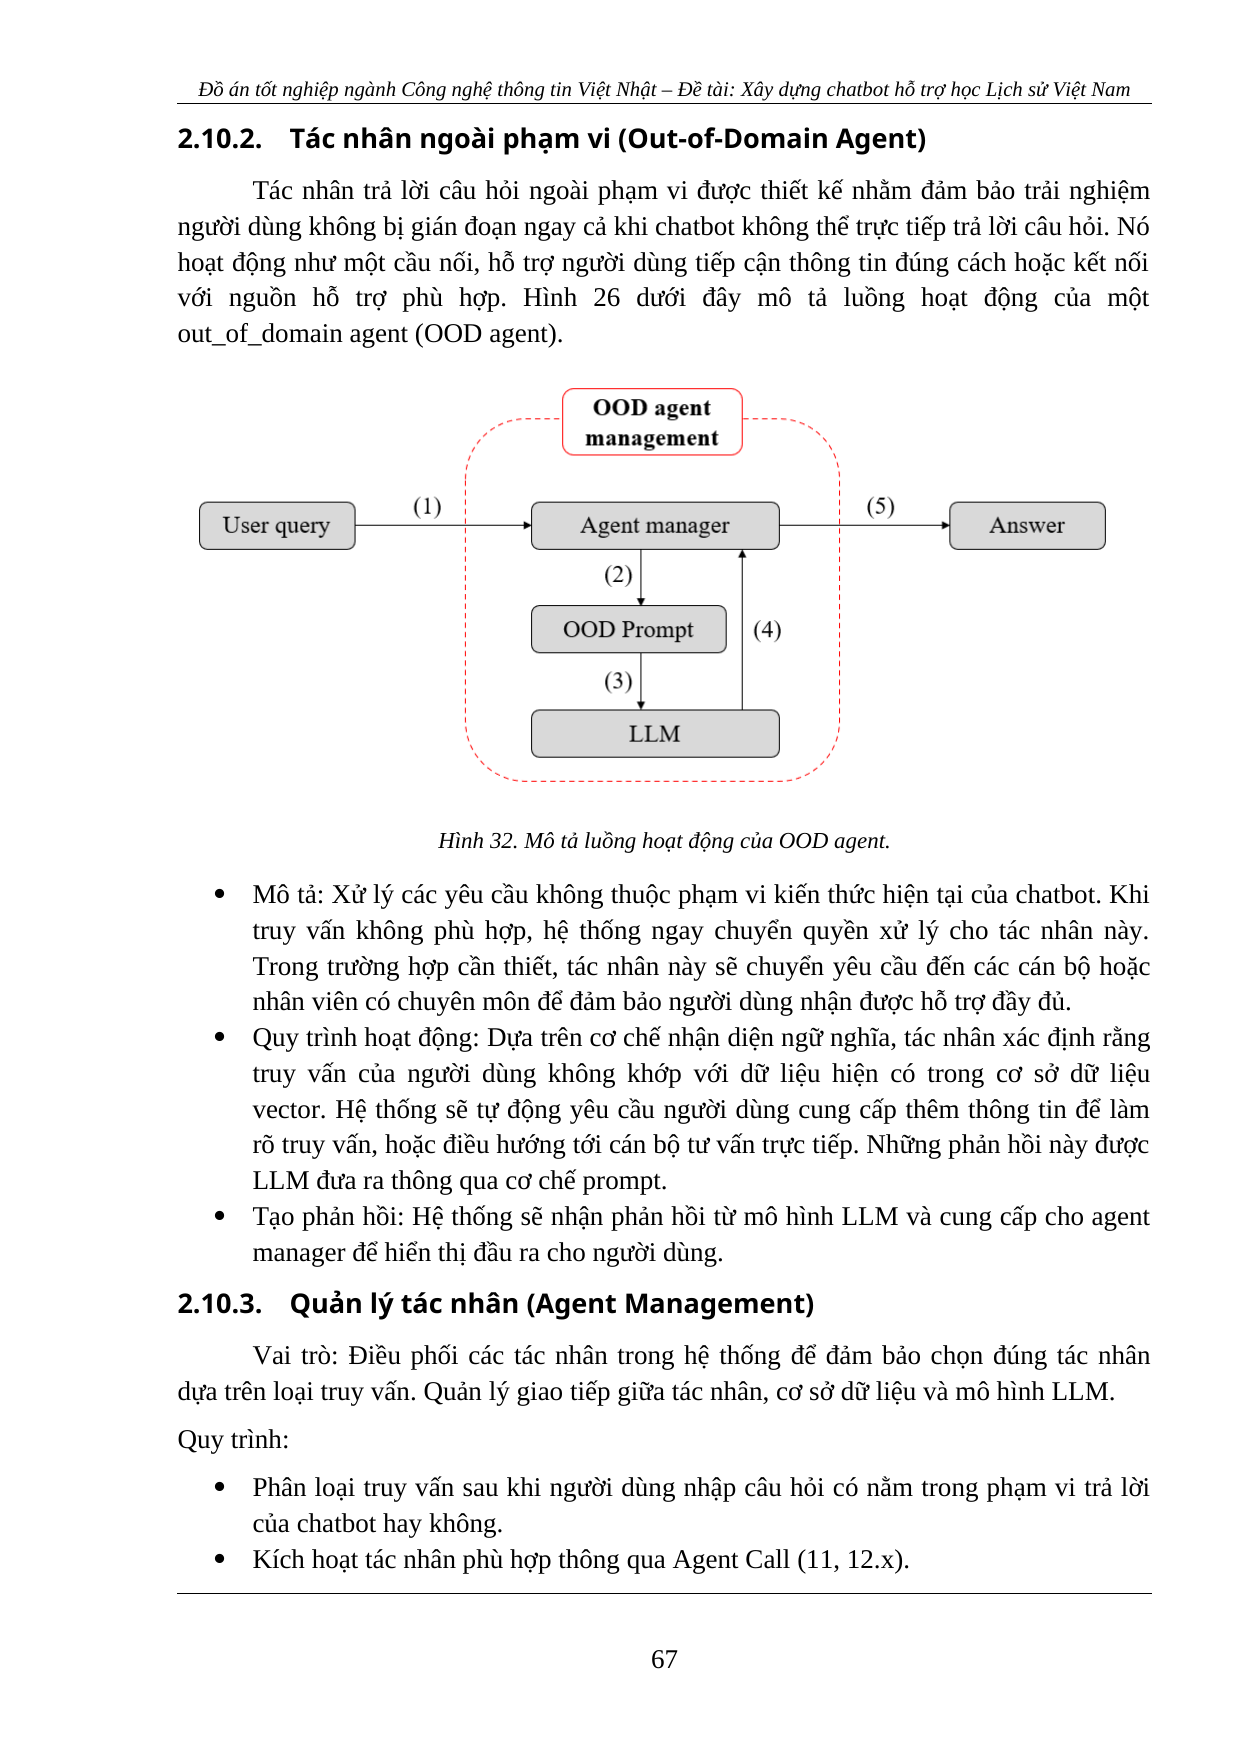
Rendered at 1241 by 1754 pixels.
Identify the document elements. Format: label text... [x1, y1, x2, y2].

picture [177, 365, 1152, 811]
list Phân loại truy vấn sau khi người dùng nhập câu hỏi có nằm trong phạm vi trả lời của chatbot hay không. [215, 1471, 1152, 1538]
list Kích hoạt tác nhân phù hợp thông qua Agent Call (11, 12.x). [215, 1543, 1152, 1574]
subtitle Quản lý tác nhân (Agent Management) [177, 1284, 1152, 1321]
list Quy trình hoạt động: Dựa trên cơ chế nhận diện ngữ nghĩa, tác nhân xác định rằng truy vấn của người dùng không khớp với dữ liệu hiện có trong cơ sở dữ liệu vector. Hệ thống sẽ tự động yêu cầu người dùng cung cấp thêm thông tin để làm rõ truy vấn, hoặc điều hướng tới cán bộ tư vấn trực tiếp. Những phản hồi này được LLM đưa ra thông qua cơ chế prompt. [215, 1021, 1152, 1195]
text Tác nhân trả lời câu hỏi ngoài phạm vi được thiết kế nhằm đảm bảo trải nghiệm người dùng không bị gián đoạn ngay cả khi chatbot không thể trực tiếp trả lời câu hỏi. Nó hoạt động như một cầu nối, hỗ trợ người dùng tiếp cận thông tin đúng cách hoặc kết nối với nguồn hỗ trợ phù hợp. Hình 26 dưới đây mô tả luồng hoạt động của một out_of_domain agent (OOD agent). [177, 174, 1152, 348]
text Hình 32. Mô tả luồng hoạt động của OOD agent. [177, 827, 1152, 853]
text Vai trò: Điều phối các tác nhân trong hệ thống để đảm bảo chọn đúng tác nhân dựa trên loại truy vấn. Quản lý giao tiếp giữa tác nhân, cơ sở dữ liệu và mô hình LLM. [177, 1339, 1152, 1406]
text Quy trình: [177, 1423, 1152, 1454]
list Mô tả: Xử lý các yêu cầu không thuộc phạm vi kiến thức hiện tại của chatbot. Khi truy vấn không phù hợp, hệ thống ngay chuyển quyền xử lý cho tác nhân này. Trong trường hợp cần thiết, tác nhân này sẽ chuyển yêu cầu đến các cán bộ hoặc nhân viên có chuyên môn để đảm bảo người dùng nhận được hỗ trợ đầy đủ. [215, 878, 1152, 1017]
subtitle Tác nhân ngoài phạm vi (Out-of-Domain Agent) [177, 119, 1152, 156]
list Tạo phản hồi: Hệ thống sẽ nhận phản hồi từ mô hình LLM và cung cấp cho agent manager để hiển thị đầu ra cho người dùng. [215, 1200, 1152, 1267]
